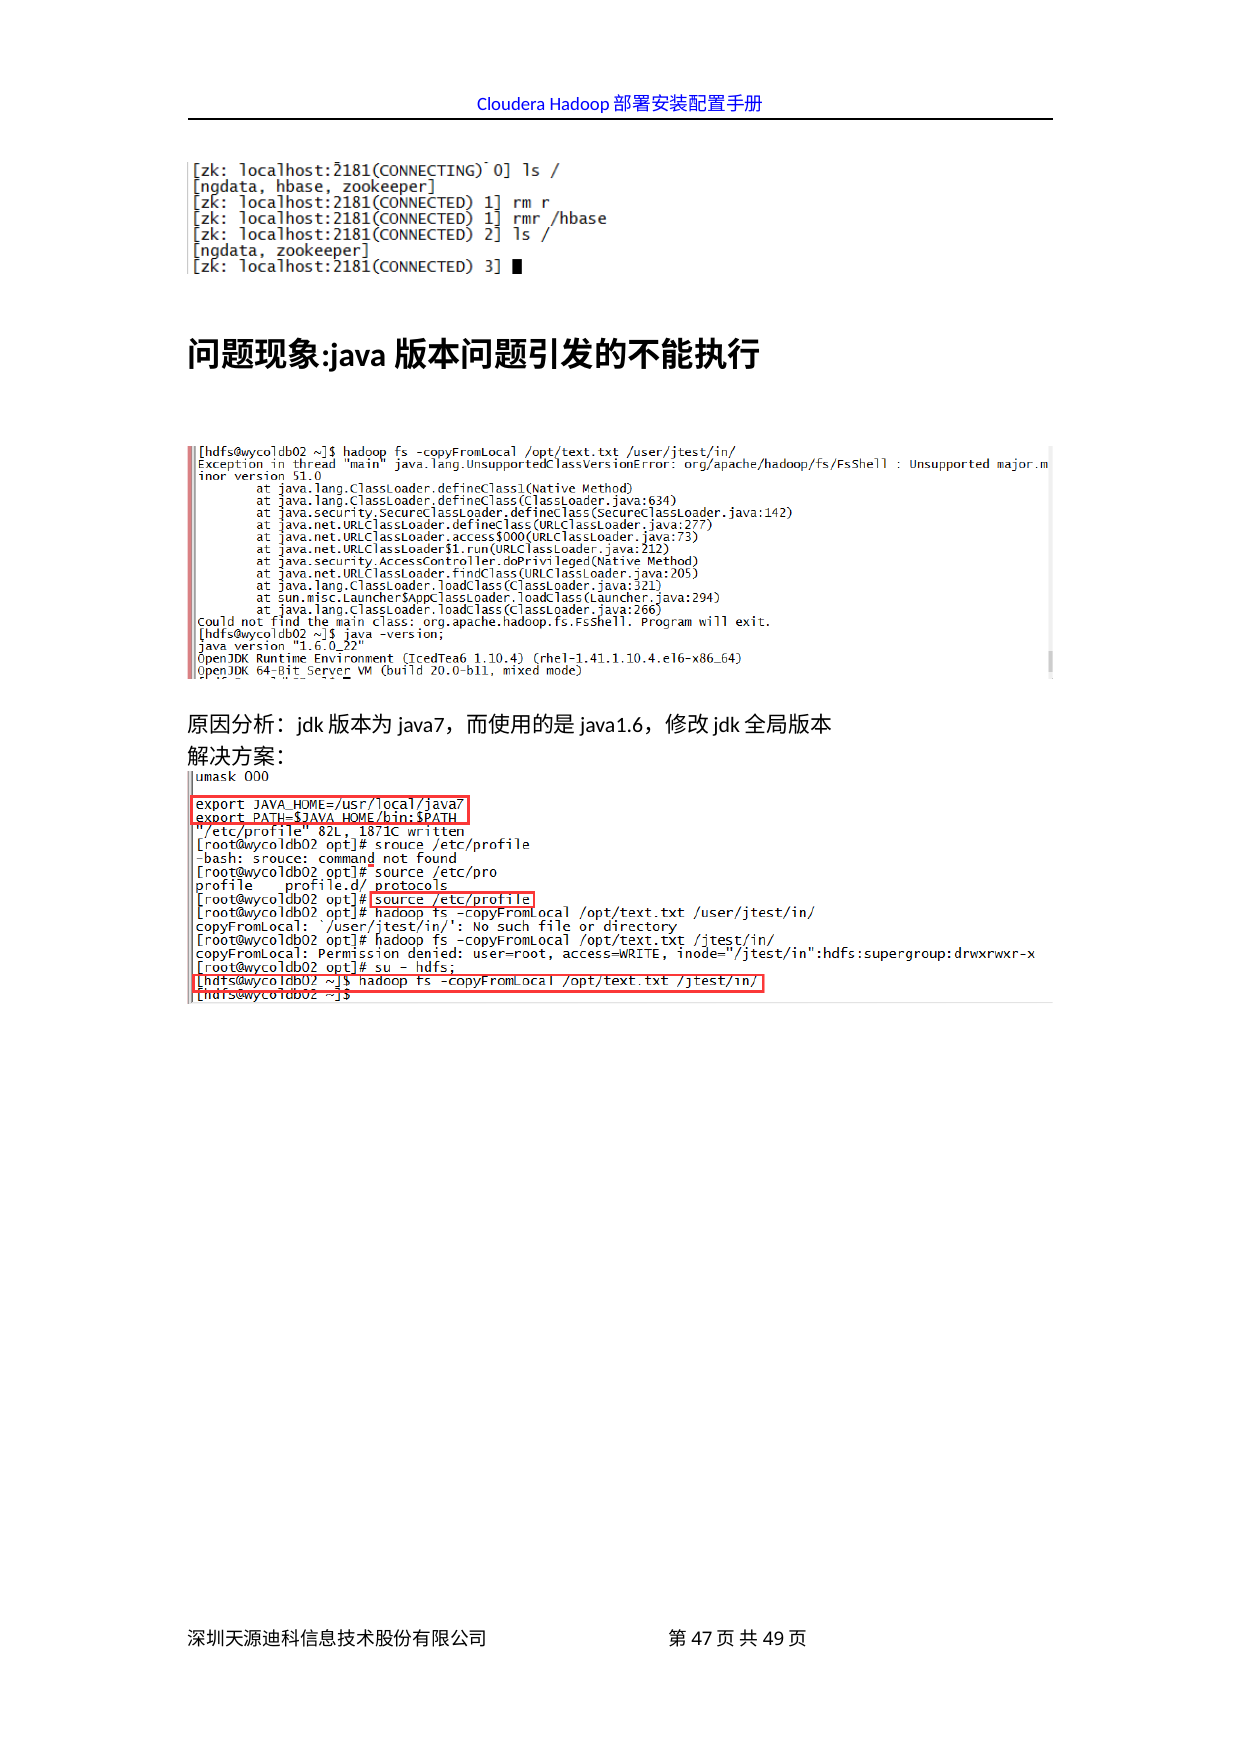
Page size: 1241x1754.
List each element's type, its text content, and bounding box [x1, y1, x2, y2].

subtitle 问题现象:java 版本问题引发的不能执行 [187, 319, 1053, 384]
text 原因分析：jdk版本为java7，而使用的是java1.6，修改jdk全局版本 [187, 706, 1053, 739]
picture [187, 162, 1053, 274]
text 解决方案： [187, 739, 1053, 771]
picture [187, 771, 1053, 1004]
picture [187, 446, 1053, 679]
